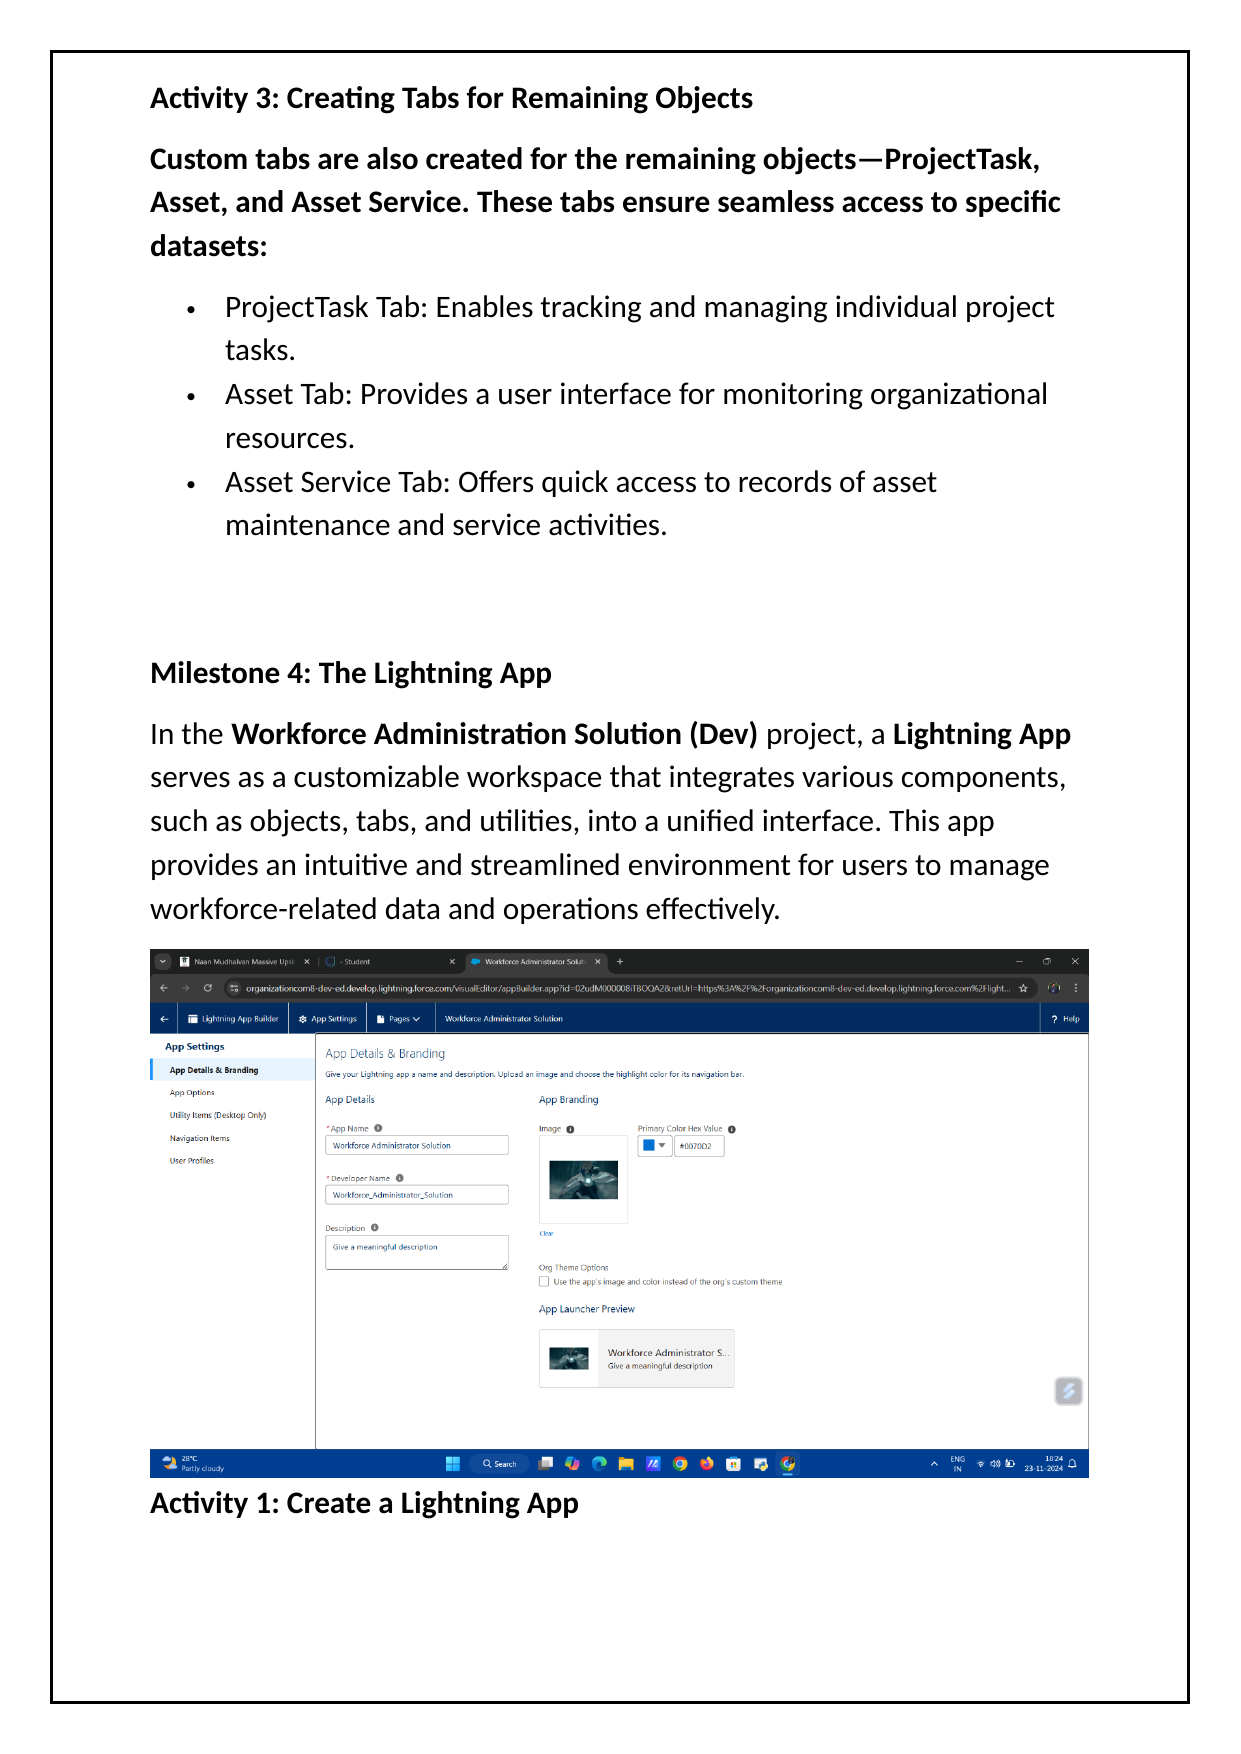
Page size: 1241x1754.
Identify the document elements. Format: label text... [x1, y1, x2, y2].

text Milestone 4: The Lightning App [150, 653, 1090, 692]
text In the Workforce Administration Solution (Dev) project, a Lightning App serves as a customizable workspace that integrates various components, such as objects, tabs, and utilities, into a unified interface. This app provides an intuitive and streamlined environment for users to manage workforce-related data and operations effectively. [150, 714, 1090, 927]
list Asset Service Tab: Offers quick access to records of asset maintenance and service activities. [187, 462, 1090, 544]
text Custom tabs are also created for the remaining objects—ProjectTask, Asset, and Asset Service. These tabs ensure seamless access to specific datasets: [150, 139, 1090, 264]
picture [150, 949, 1089, 1478]
text Activity 3: Creating Tabs for Remaining Objects [150, 78, 1090, 117]
list ProjectTask Tab: Enables tracking and managing individual project tasks. [187, 287, 1090, 369]
list Asset Tab: Provides a user interface for monitoring organizational resources. [187, 374, 1090, 456]
